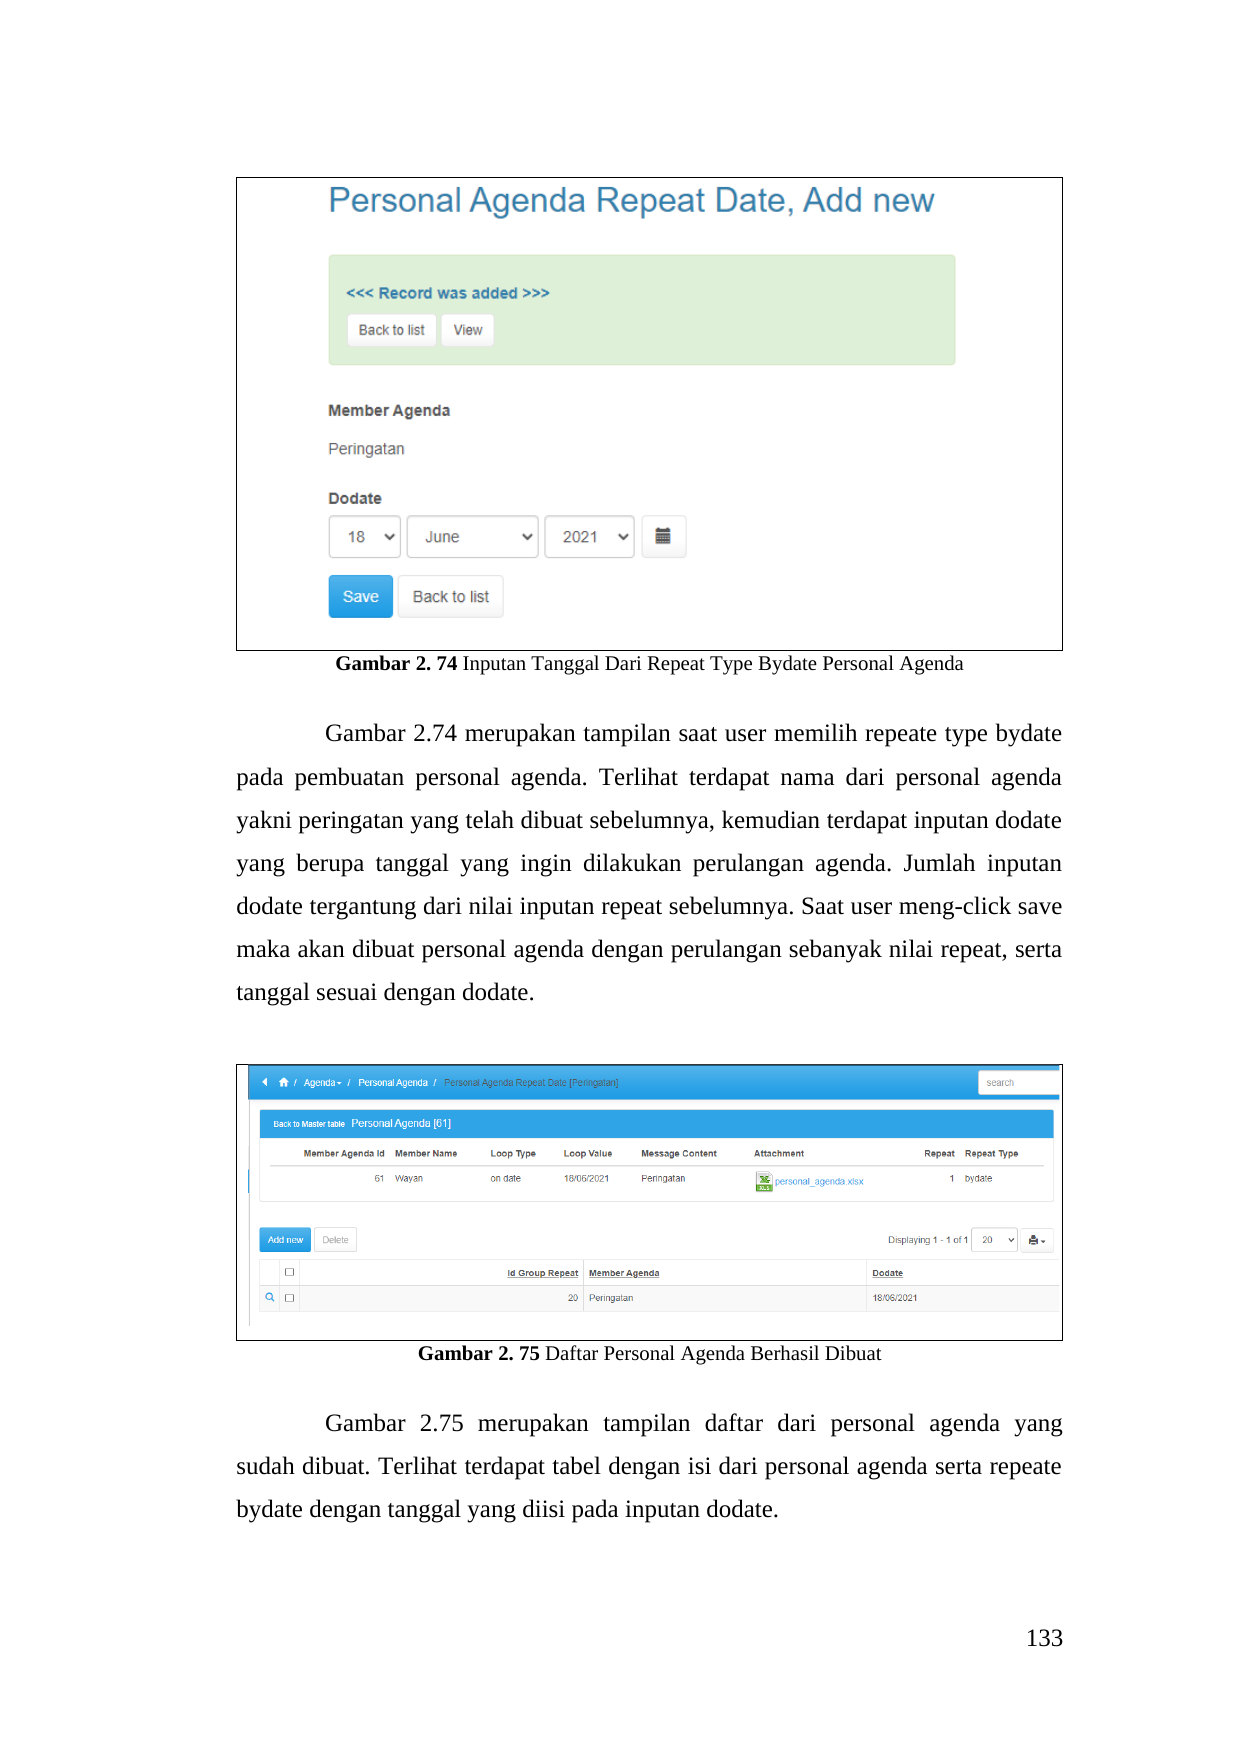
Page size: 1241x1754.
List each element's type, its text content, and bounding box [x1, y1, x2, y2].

text Gambar 2. 74 Inputan Tanggal Dari Repeat Type Bydate Personal Agenda [236, 651, 1063, 675]
picture [322, 178, 977, 636]
text Gambar 2. 75 Daftar Personal Agenda Berhasil Dibuat [236, 1341, 1063, 1365]
text Gambar 2.75 merupakan tampilan daftar dari personal agenda yang sudah dibuat. Terlihat terdapat tabel dengan isi dari personal agenda serta repeate bydate dengan tanggal yang diisi pada inputan dodate. [236, 1408, 1063, 1523]
picture [248, 1064, 1060, 1326]
table_header [237, 178, 1062, 650]
table_header [237, 1065, 1062, 1340]
text Gambar 2.74 merupakan tampilan saat user memilih repeate type bydate pada pembuatan personal agenda. Terlihat terdapat nama dari personal agenda yakni peringatan yang telah dibuat sebelumnya, kemudian terdapat inputan dodate yang berupa tanggal yang ingin dilakukan perulangan agenda. Jumlah inputan dodate tergantung dari nilai inputan repeat sebelumnya. Saat user meng-click save maka akan dibuat personal agenda dengan perulangan sebanyak nilai repeat, serta tanggal sesuai dengan dodate. [236, 718, 1063, 1006]
